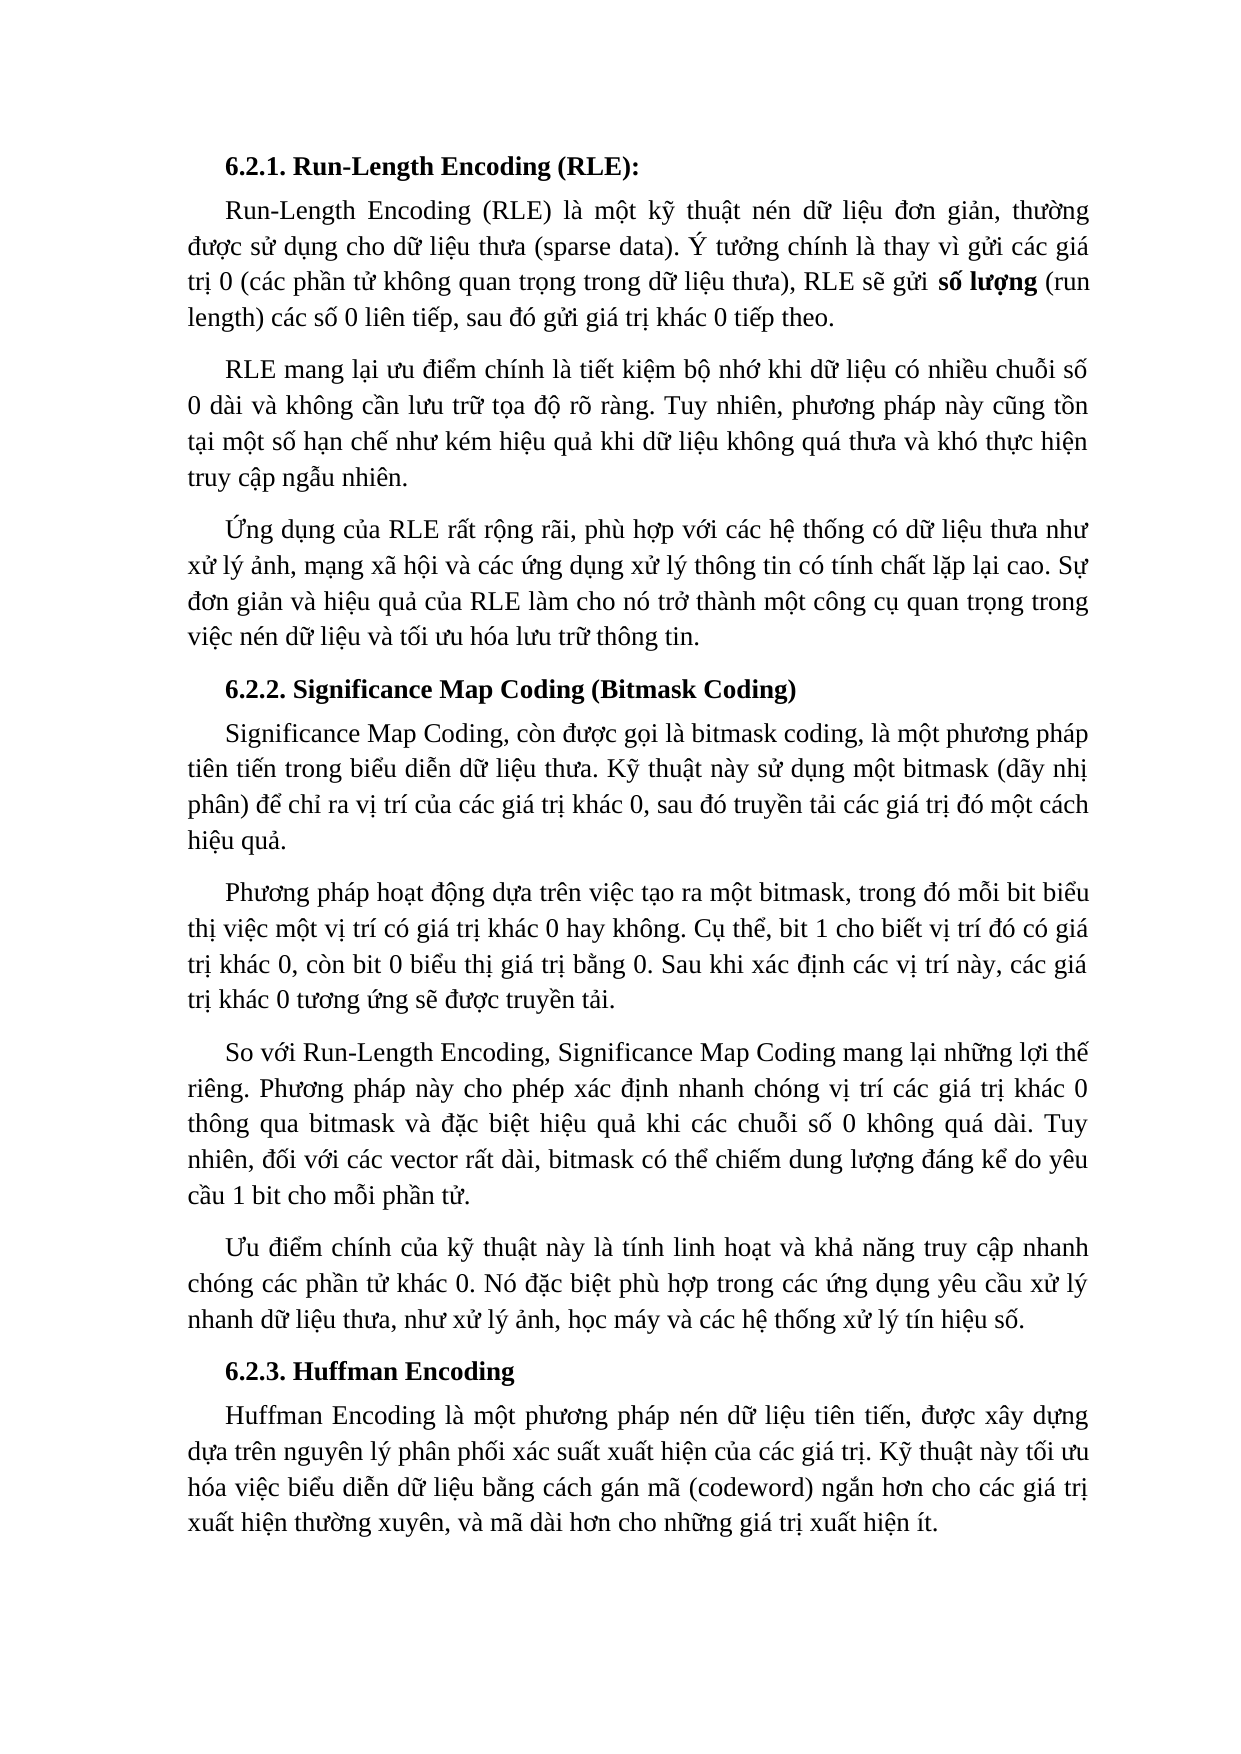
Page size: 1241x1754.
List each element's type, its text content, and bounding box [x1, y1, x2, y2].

text Huffman Encoding là một phương pháp nén dữ liệu tiên tiến, được xây dựng dựa trên nguyên lý phân phối xác suất xuất hiện của các giá trị. Kỹ thuật này tối ưu hóa việc biểu diễn dữ liệu bằng cách gán mã (codeword) ngắn hơn cho các giá trị xuất hiện thường xuyên, và mã dài hơn cho những giá trị xuất hiện ít. [187, 1399, 1090, 1538]
text Ứng dụng của RLE rất rộng rãi, phù hợp với các hệ thống có dữ liệu thưa như xử lý ảnh, mạng xã hội và các ứng dụng xử lý thông tin có tính chất lặp lại cao. Sự đơn giản và hiệu quả của RLE làm cho nó trở thành một công cụ quan trọng trong việc nén dữ liệu và tối ưu hóa lưu trữ thông tin. [187, 513, 1090, 652]
text Ưu điểm chính của kỹ thuật này là tính linh hoạt và khả năng truy cập nhanh chóng các phần tử khác 0. Nó đặc biệt phù hợp trong các ứng dụng yêu cầu xử lý nhanh dữ liệu thưa, như xử lý ảnh, học máy và các hệ thống xử lý tín hiệu số. [187, 1231, 1090, 1334]
subtitle 6.2.2. Significance Map Coding (Bitmask Coding) [225, 673, 1090, 704]
subtitle 6.2.3. Huffman Encoding [225, 1355, 1090, 1386]
text So với Run-Length Encoding, Significance Map Coding mang lại những lợi thế riêng. Phương pháp này cho phép xác định nhanh chóng vị trí các giá trị khác 0 thông qua bitmask và đặc biệt hiệu quả khi các chuỗi số 0 không quá dài. Tuy nhiên, đối với các vector rất dài, bitmask có thể chiếm dung lượng đáng kể do yêu cầu 1 bit cho mỗi phần tử. [187, 1036, 1090, 1210]
text RLE mang lại ưu điểm chính là tiết kiệm bộ nhớ khi dữ liệu có nhiều chuỗi số 0 dài và không cần lưu trữ tọa độ rõ ràng. Tuy nhiên, phương pháp này cũng tồn tại một số hạn chế như kém hiệu quả khi dữ liệu không quá thưa và khó thực hiện truy cập ngẫu nhiên. [187, 354, 1090, 492]
subtitle 6.2.1. Run-Length Encoding (RLE): [225, 150, 1090, 181]
text Phương pháp hoạt động dựa trên việc tạo ra một bitmask, trong đó mỗi bit biểu thị việc một vị trí có giá trị khác 0 hay không. Cụ thể, bit 1 cho biết vị trí đó có giá trị khác 0, còn bit 0 biểu thị giá trị bằng 0. Sau khi xác định các vị trí này, các giá trị khác 0 tương ứng sẽ được truyền tải. [187, 876, 1090, 1015]
text Run-Length Encoding (RLE) là một kỹ thuật nén dữ liệu đơn giản, thường được sử dụng cho dữ liệu thưa (sparse data). Ý tưởng chính là thay vì gửi các giá trị 0 (các phần tử không quan trọng trong dữ liệu thưa), RLE sẽ gửi số lượng (run length) các số 0 liên tiếp, sau đó gửi giá trị khác 0 tiếp theo. [187, 194, 1090, 332]
text Significance Map Coding, còn được gọi là bitmask coding, là một phương pháp tiên tiến trong biểu diễn dữ liệu thưa. Kỹ thuật này sử dụng một bitmask (dãy nhị phân) để chỉ ra vị trí của các giá trị khác 0, sau đó truyền tải các giá trị đó một cách hiệu quả. [187, 717, 1090, 855]
